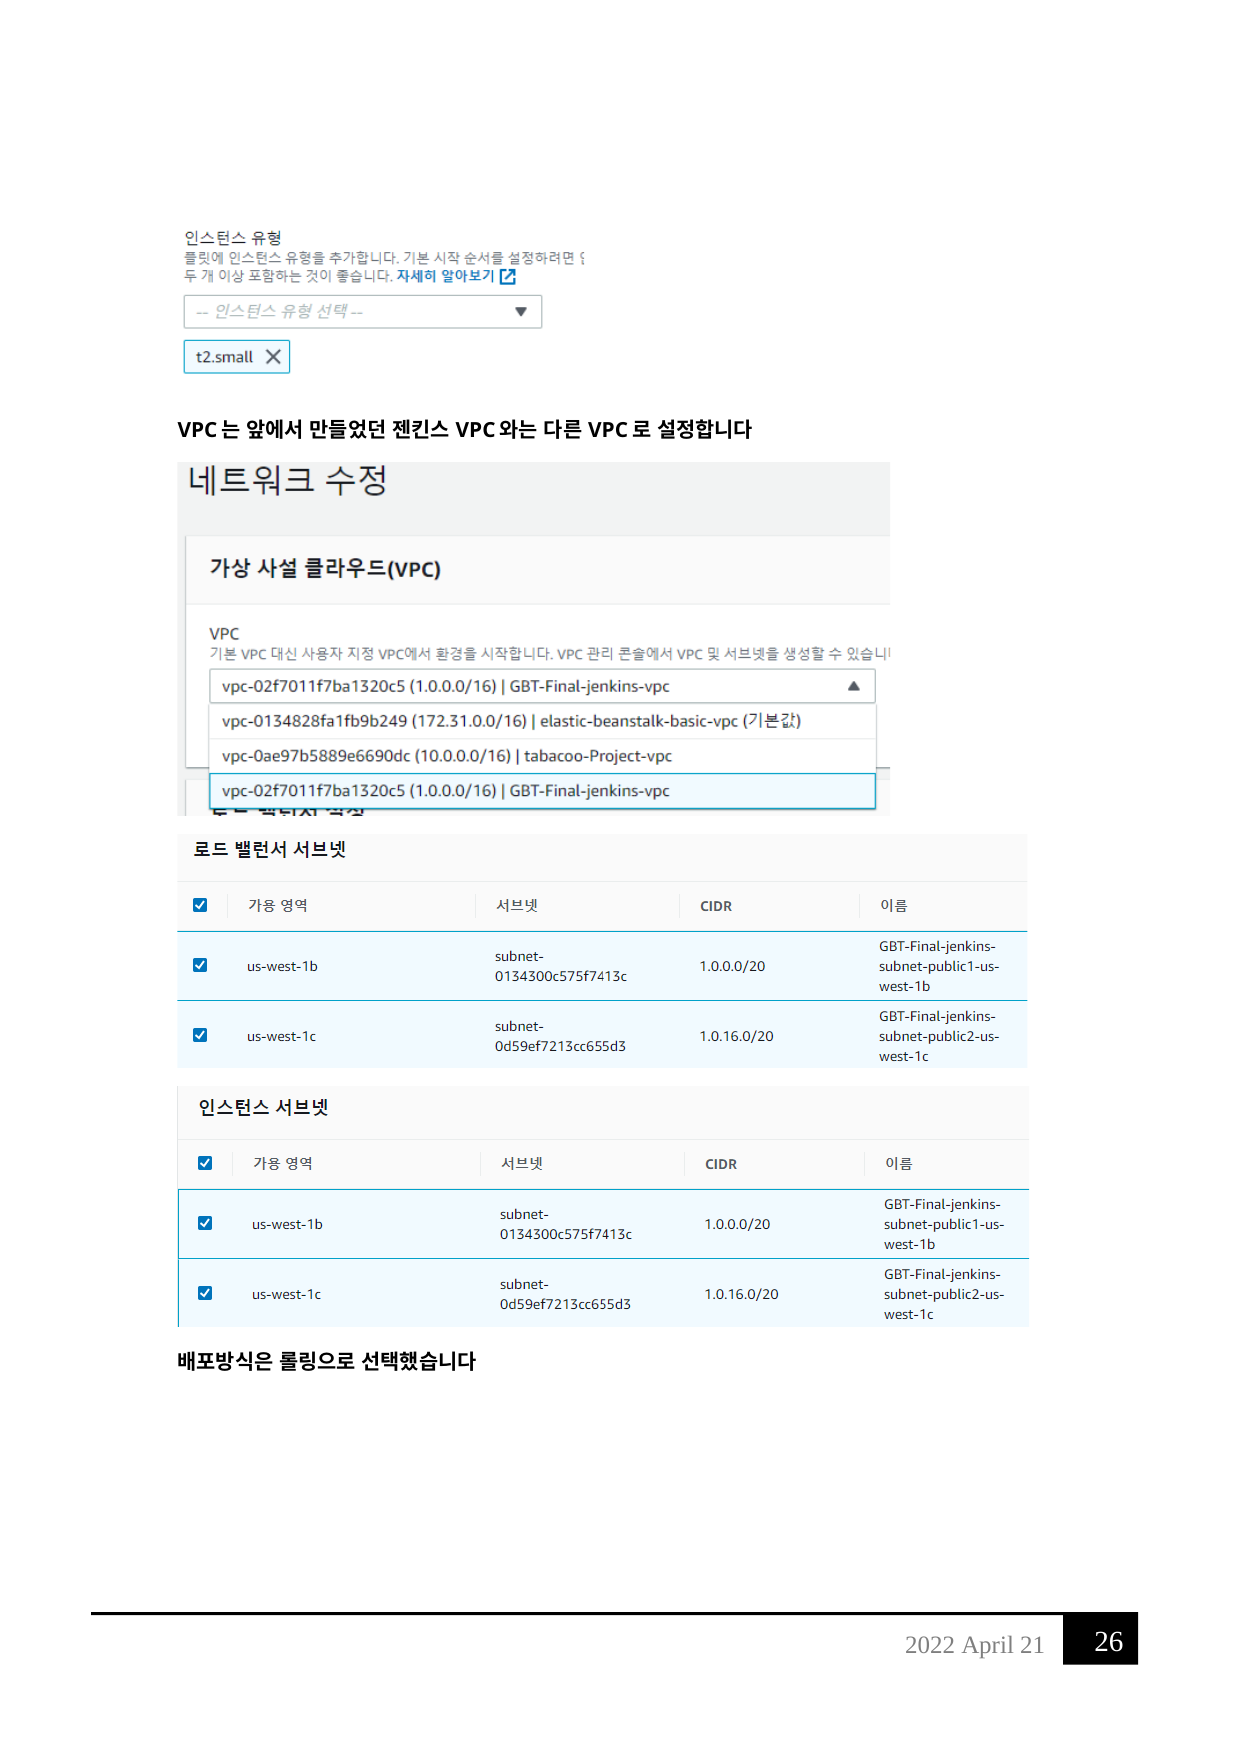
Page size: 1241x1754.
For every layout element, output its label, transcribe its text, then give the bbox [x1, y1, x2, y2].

picture [177, 206, 585, 395]
picture [177, 834, 1028, 930]
text VPC는 앞에서 만들었던 젠킨스 VPC와는 다른 VPC로 설정합니다 [177, 413, 1063, 444]
picture [177, 933, 1028, 999]
picture [177, 1002, 1028, 1068]
picture [180, 1260, 1030, 1327]
picture [180, 1191, 1030, 1257]
text 배포방식은 롤링으로 선택했습니다 [177, 1345, 1063, 1376]
picture [177, 1086, 1030, 1188]
picture [177, 462, 891, 816]
